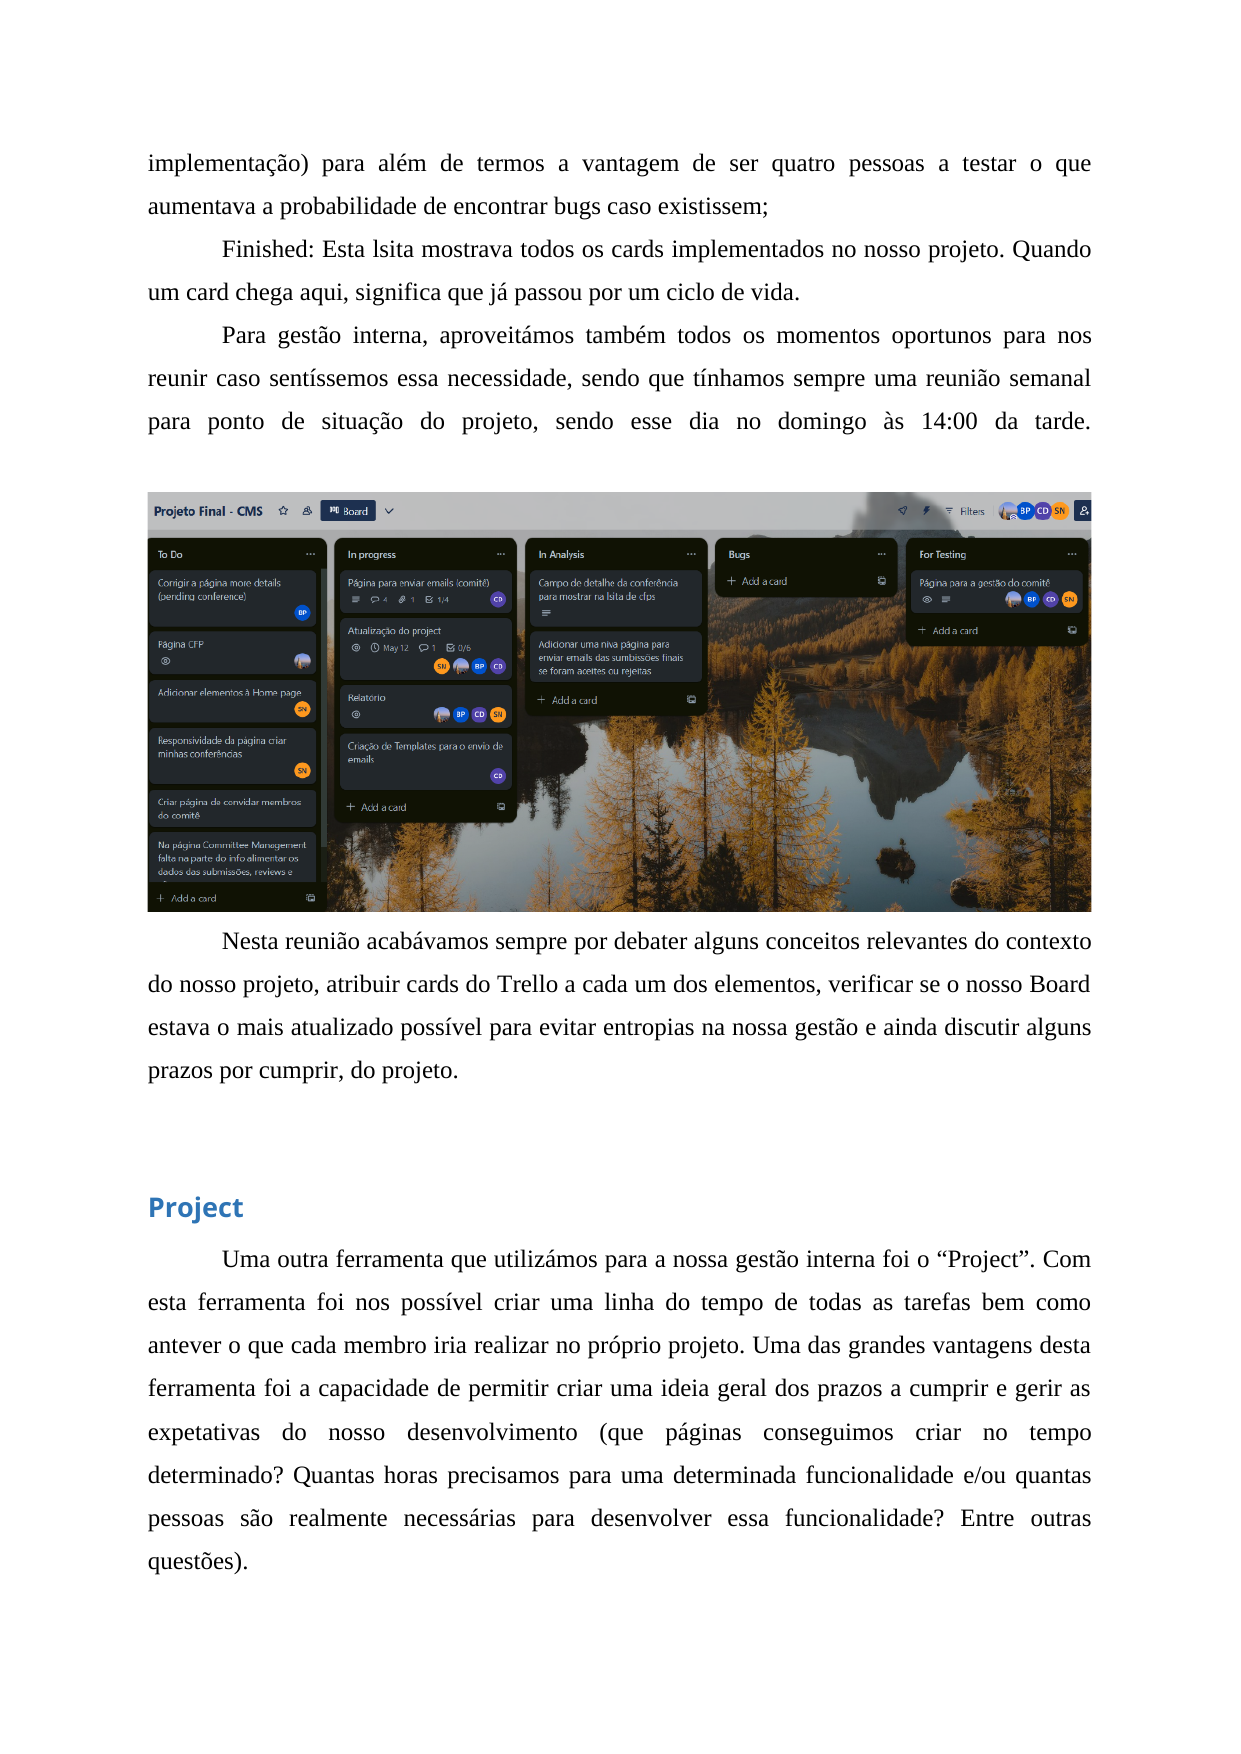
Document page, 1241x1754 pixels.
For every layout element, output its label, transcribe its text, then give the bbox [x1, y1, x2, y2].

text Nesta reunião acabávamos sempre por debater alguns conceitos relevantes do contexto do nosso projeto, atribuir cards do Trello a cada um dos elementos, verificar se o nosso Board estava o mais atualizado possível para evitar entropias na nossa gestão e ainda discutir alguns prazos por cumprir, do projeto. [148, 926, 1092, 1084]
text Para gestão interna, aproveitámos também todos os momentos oportunos para nos reunir caso sentíssemos essa necessidade, sendo que tínhamos sempre uma reunião semanal para ponto de situação do projeto, sendo esse dia no domingo às 14:00 da tarde. [148, 320, 1092, 478]
text Uma outra ferramenta que utilizámos para a nossa gestão interna foi o “Project”. Com esta ferramenta foi nos possível criar uma linha do tempo de todas as tarefas bem como antever o que cada membro iria realizar no próprio projeto. Uma das grandes vantagens desta ferramenta foi a capacidade de permitir criar uma ideia geral dos prazos a cumprir e gerir as expetativas do nosso desenvolvimento (que páginas conseguimos criar no tempo determinado? Quantas horas precisamos para uma determinada funcionalidade e/ou quantas pessoas são realmente necessárias para desenvolver essa funcionalidade? Entre outras questões). [148, 1244, 1092, 1575]
subtitle Project [148, 1189, 1092, 1226]
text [148, 148, 1092, 219]
text Finished: Esta lsita mostrava todos os cards implementados no nosso projeto. Quando um card chega aqui, significa que já passou por um ciclo de vida. [148, 234, 1092, 306]
picture [147, 492, 1092, 912]
